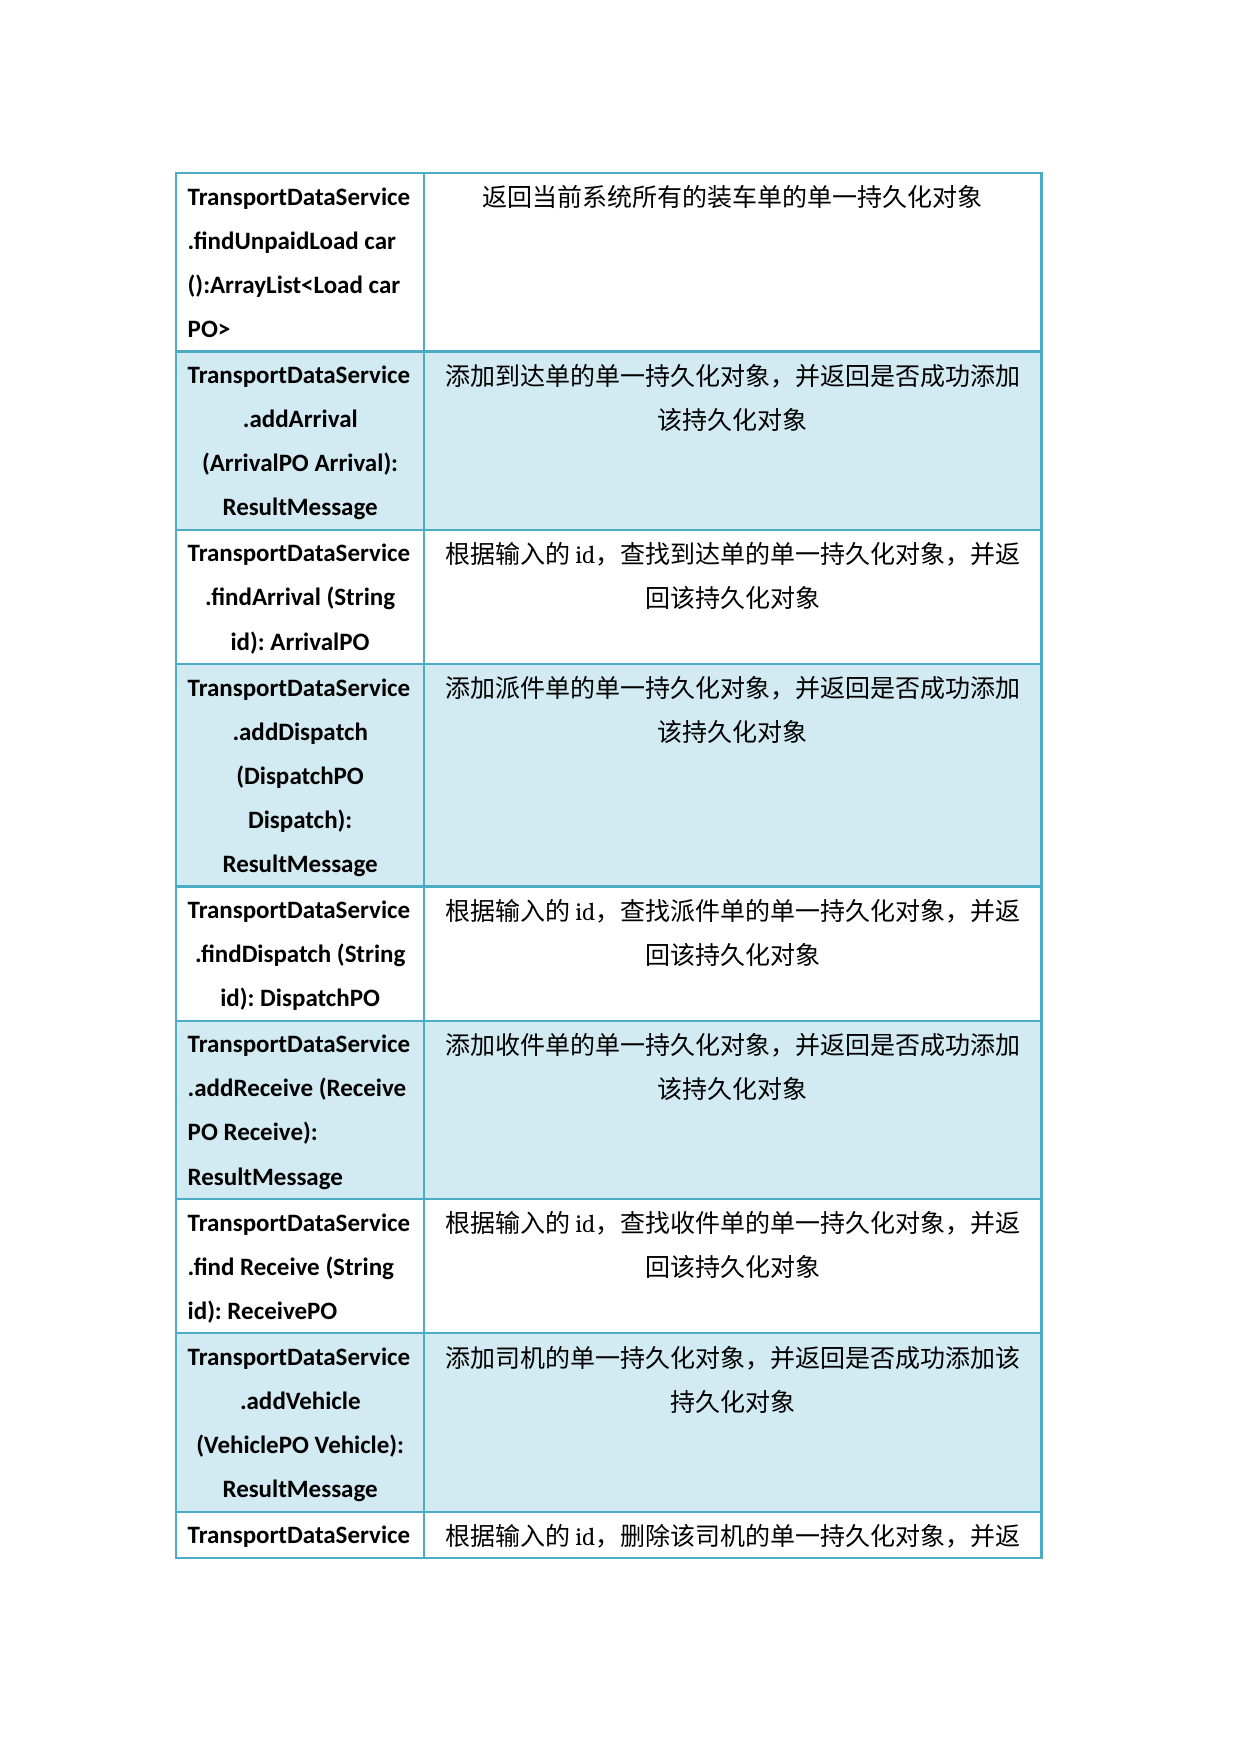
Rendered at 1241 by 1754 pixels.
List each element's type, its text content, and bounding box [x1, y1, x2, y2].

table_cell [425, 1513, 1040, 1557]
table_cell TransportDataService .findUnpaidLoad car ():ArrayList<Load car PO> [177, 174, 423, 350]
table_cell 根据输入的id，查找到达单的单一持久化对象，并返回该持久化对象 [425, 531, 1040, 663]
table_cell 添加司机的单一持久化对象，并返回是否成功添加该持久化对象 [425, 1334, 1040, 1511]
table_cell TransportDataService .findArrival (String id): ArrivalPO [177, 531, 423, 663]
table_cell 根据输入的id，查找收件单的单一持久化对象，并返回该持久化对象 [425, 1200, 1040, 1332]
table_cell TransportDataService .addDispatch (DispatchPO Dispatch): ResultMessage [177, 665, 423, 885]
table_cell 添加到达单的单一持久化对象，并返回是否成功添加该持久化对象 [425, 353, 1040, 529]
table_cell TransportDataService .find Receive (String id): ReceivePO [177, 1200, 423, 1332]
table_cell TransportDataService .findDispatch (String id): DispatchPO [177, 888, 423, 1019]
table_cell 根据输入的id，查找派件单的单一持久化对象，并返回该持久化对象 [425, 888, 1040, 1019]
table_cell TransportDataService .addReceive (Receive PO Receive): ResultMessage [177, 1022, 423, 1198]
table_cell 返回当前系统所有的装车单的单一持久化对象 [425, 174, 1040, 350]
table_cell 添加收件单的单一持久化对象，并返回是否成功添加该持久化对象 [425, 1022, 1040, 1198]
table_cell TransportDataService .addVehicle (VehiclePO Vehicle): ResultMessage [177, 1334, 423, 1511]
table_cell 添加派件单的单一持久化对象，并返回是否成功添加该持久化对象 [425, 665, 1040, 885]
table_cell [177, 1513, 423, 1557]
table_cell TransportDataService .addArrival (ArrivalPO Arrival): ResultMessage [177, 353, 423, 529]
